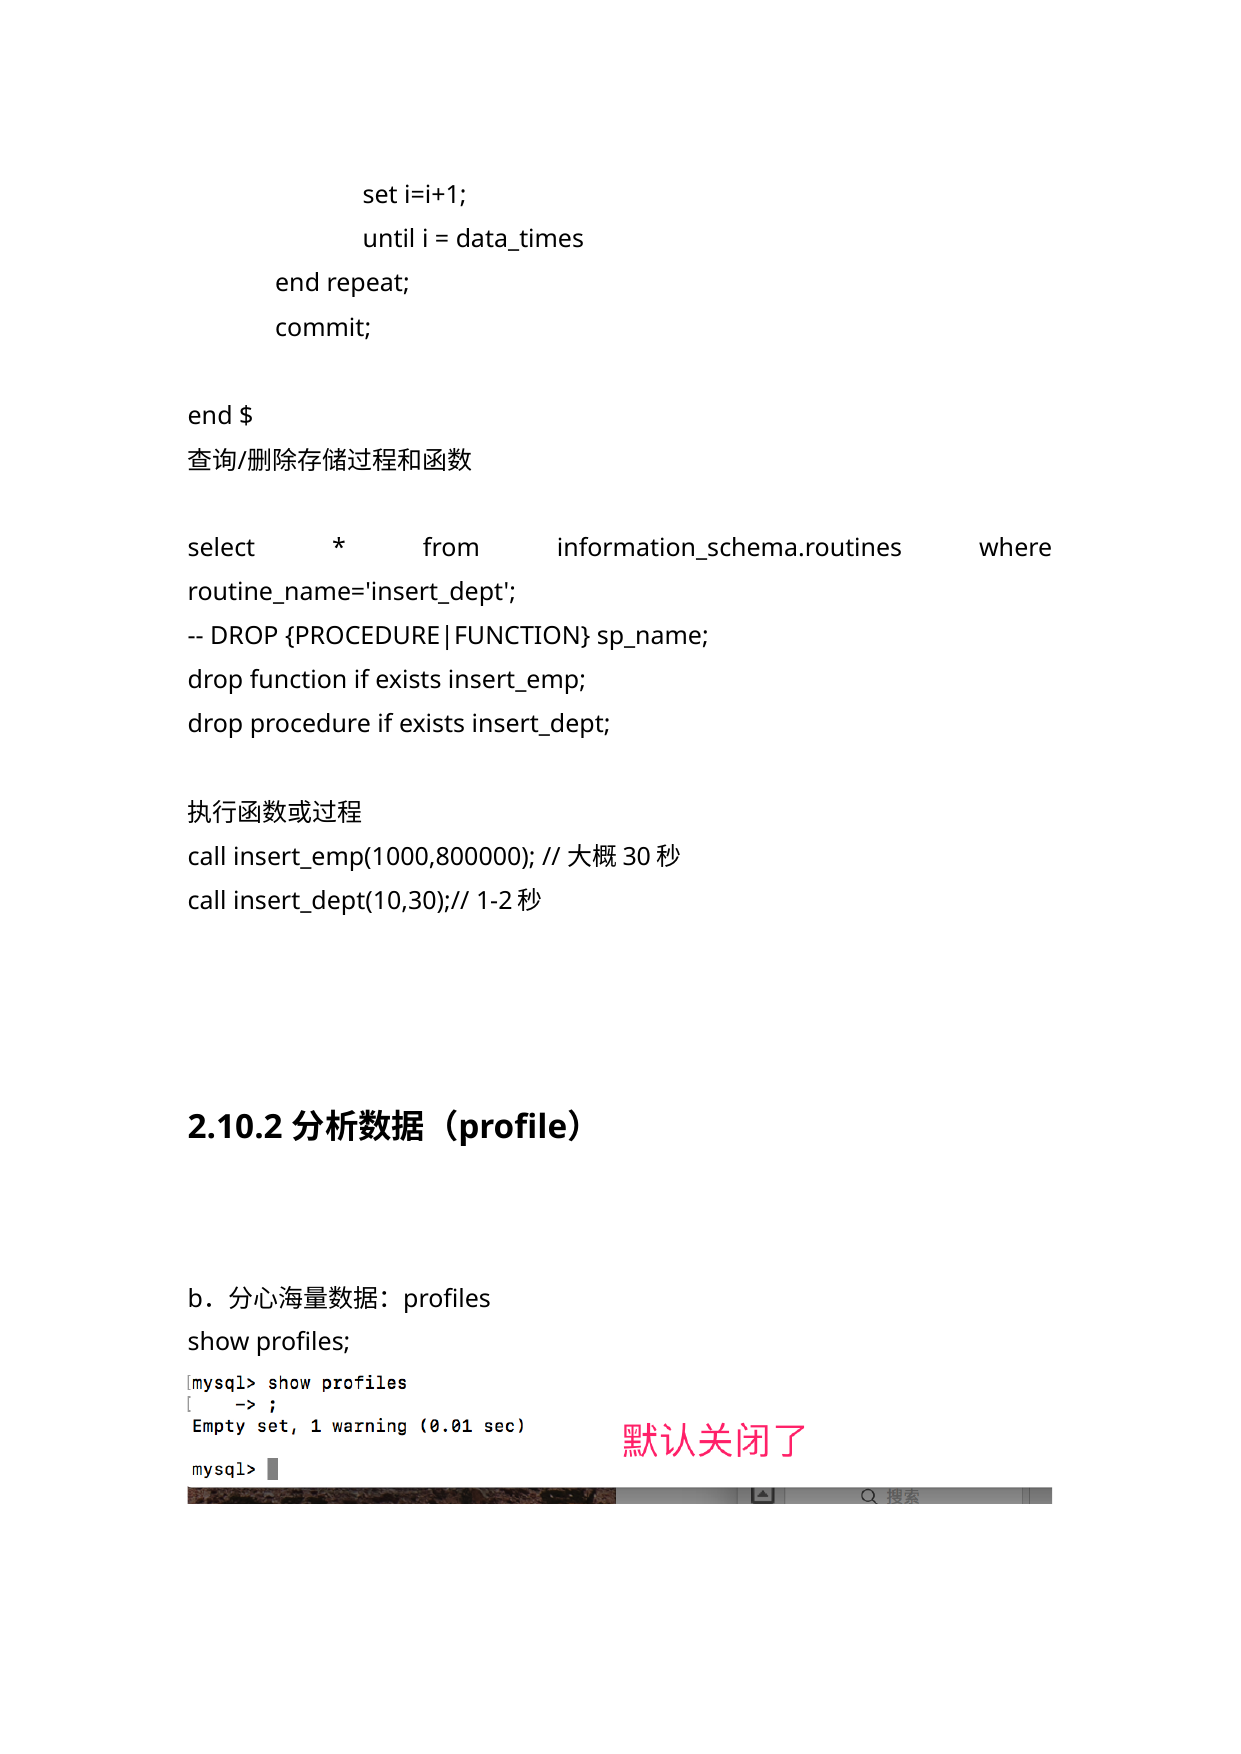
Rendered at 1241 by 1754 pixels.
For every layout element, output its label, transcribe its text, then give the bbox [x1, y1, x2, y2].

text drop function if exists insert_emp; [187, 657, 1053, 701]
text end $ [187, 392, 1053, 436]
picture [187, 1362, 1053, 1504]
text 执行函数或过程 [187, 789, 1053, 833]
text until i = data_times [187, 216, 1053, 260]
text select * from information_schema.routines where routine_name='insert_dept'; [187, 524, 1053, 613]
text show profiles; [187, 1318, 1053, 1362]
text drop procedure if exists insert_dept; [187, 701, 1053, 745]
text 查询/删除存储过程和函数 [187, 436, 1053, 480]
text end repeat; [187, 260, 1053, 304]
text set i=i+1; [187, 172, 1053, 216]
text -- DROP {PROCEDURE|FUNCTION} sp_name; [187, 613, 1053, 657]
text call insert_dept(10,30);// 1-2秒 [187, 877, 1053, 921]
text commit; [187, 304, 1053, 348]
text call insert_emp(1000,800000); // 大概30秒 [187, 833, 1053, 877]
text b．分心海量数据：profiles [187, 1274, 1053, 1318]
subtitle 2.10.2 分析数据（profile） [187, 1080, 1053, 1168]
